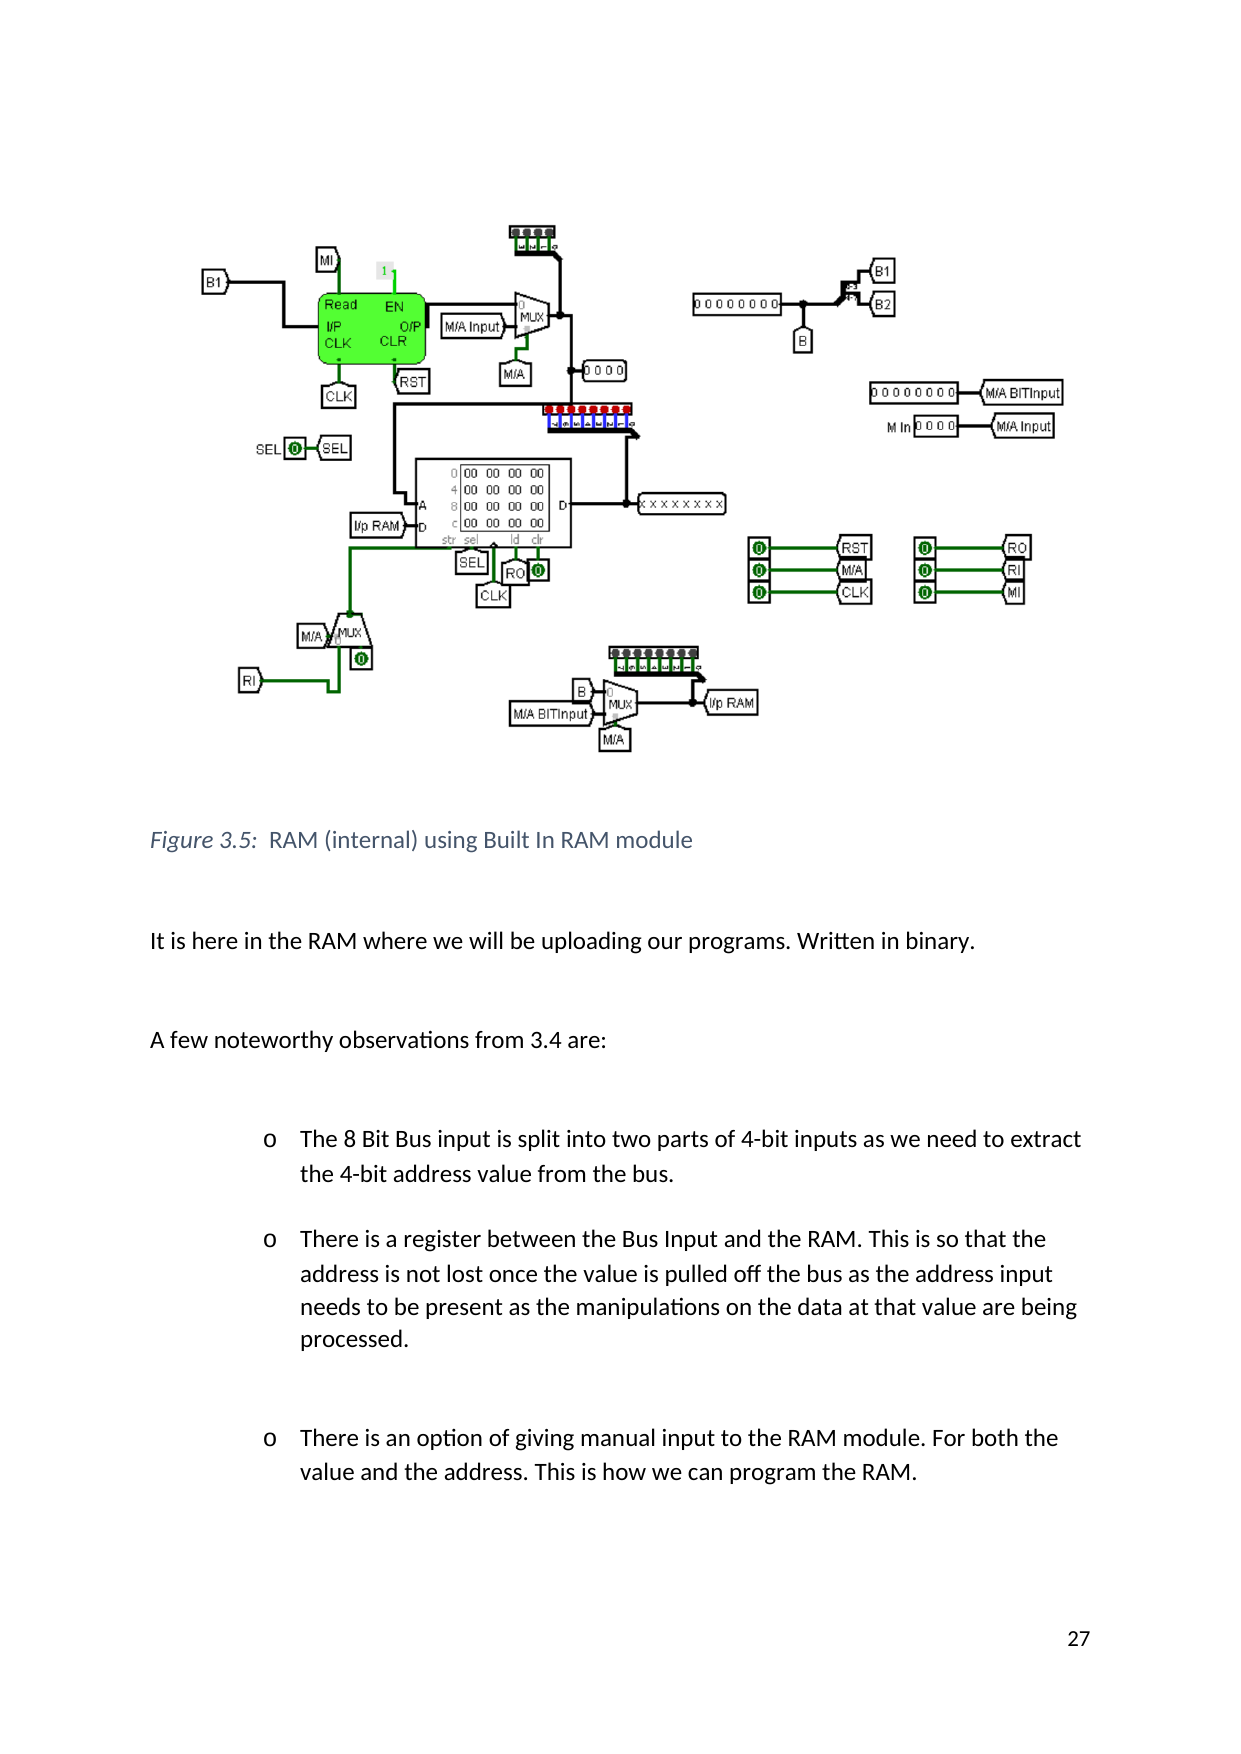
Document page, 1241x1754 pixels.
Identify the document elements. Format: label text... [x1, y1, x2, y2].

list The 8 Bit Bus input is split into two parts of 4-bit inputs as we need to extract the 4-bit address value from the bus. [262, 1124, 1090, 1188]
text It is here in the RAM where we will be uploading our programs. Written in binary. [150, 925, 1090, 956]
list There is an option of giving manual input to the RAM module. For both the value and the address. This is how we can program the RAM. [262, 1422, 1090, 1487]
list There is a register between the Bus Input and the RAM. This is so that the address is not lost once the value is pulled off the bus as the address input needs to be present as the manipulations on the data at that value are being processed. [262, 1224, 1090, 1354]
text A few noteworthy observations from 3.4 are: [150, 1024, 1090, 1055]
picture [150, 199, 1091, 806]
